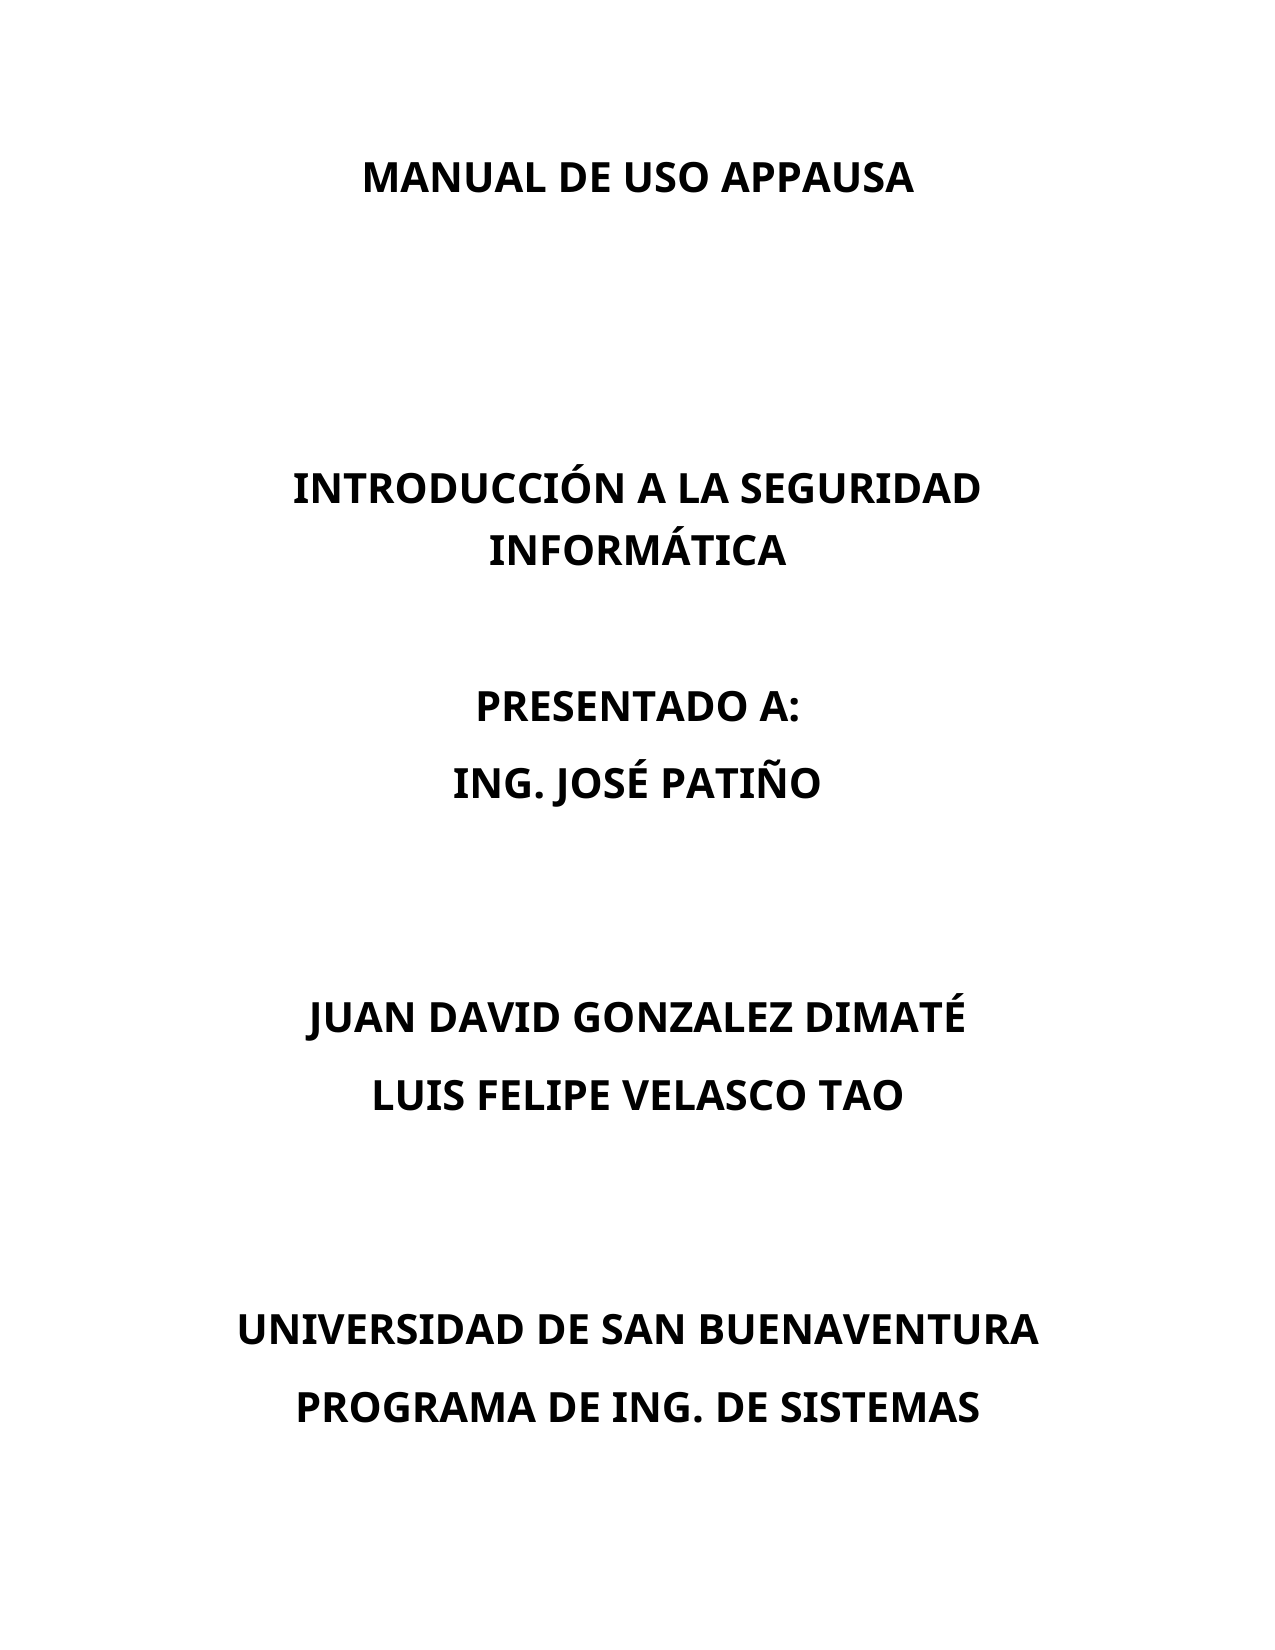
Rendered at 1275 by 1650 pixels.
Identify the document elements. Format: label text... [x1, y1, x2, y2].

text ING. JOSÉ PATIÑO [177, 754, 1098, 811]
text UNIVERSIDAD DE SAN BUENAVENTURA [177, 1300, 1098, 1356]
text LUIS FELIPE VELASCO TAO [177, 1066, 1098, 1123]
text PROGRAMA DE ING. DE SISTEMAS [177, 1378, 1098, 1434]
text JUAN DAVID GONZALEZ DIMATÉ [177, 988, 1098, 1045]
text MANUAL DE USO APPAUSA [177, 148, 1098, 204]
text INTRODUCCIÓN A LA SEGURIDAD INFORMÁTICA [177, 459, 1098, 577]
text PRESENTADO A: [177, 676, 1098, 733]
